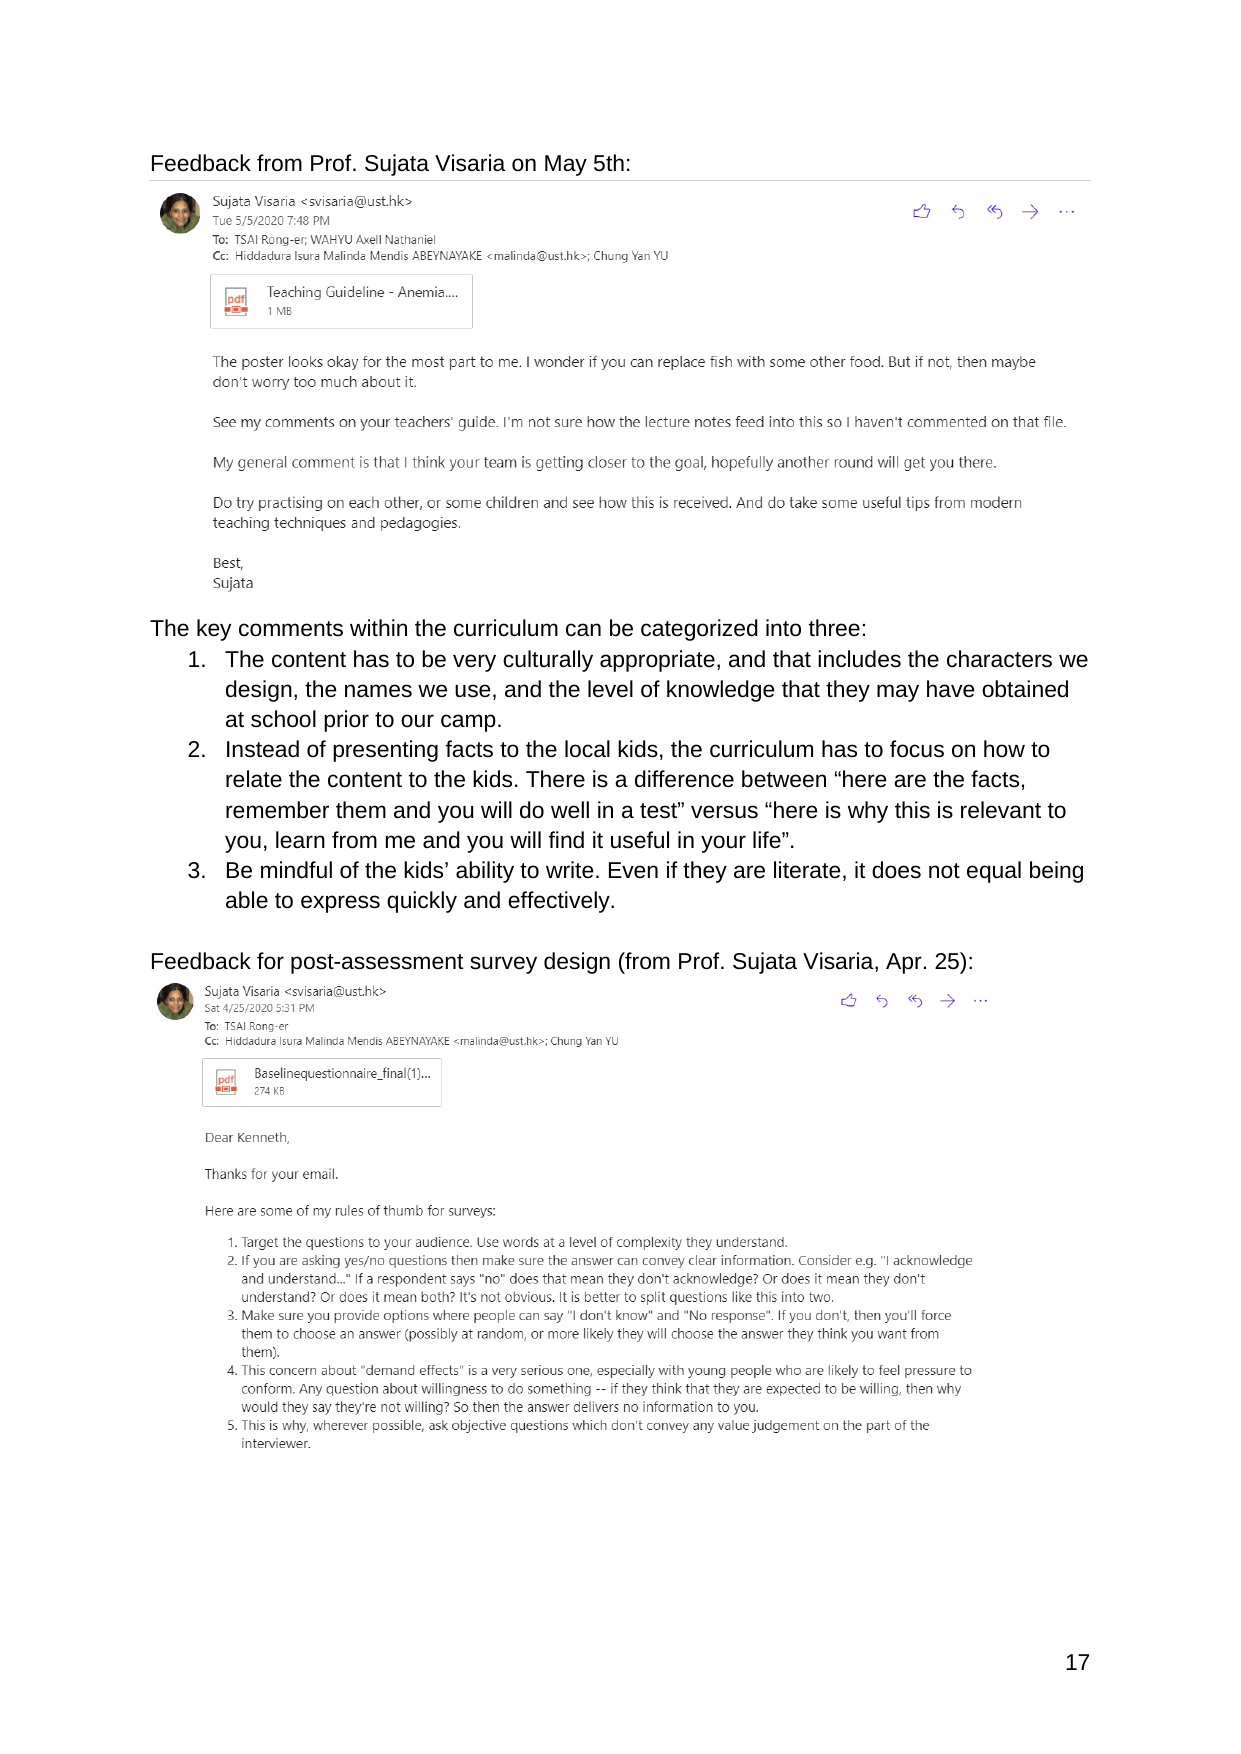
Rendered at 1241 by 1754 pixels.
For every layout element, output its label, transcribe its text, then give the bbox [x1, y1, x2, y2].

text Feedback from Prof. Sujata Visaria on May 5th: [150, 150, 1090, 176]
list Be mindful of the kids’ ability to write. Even if they are literate, it does not equal being able to express quickly and effectively. [187, 857, 1090, 913]
picture [150, 977, 1004, 1456]
picture [150, 180, 1091, 612]
text Feedback for post-assessment survey design (from Prof. Sujata Visaria, Apr. 25): [150, 948, 1090, 974]
list Instead of presenting facts to the local kids, the curriculum has to focus on how to relate the content to the kids. There is a difference between “here are the facts, remember them and you will do well in a test” versus “here is why this is relevant to you, learn from me and you will find it useful in your life”. [187, 736, 1090, 853]
text The key comments within the curriculum can be categorized into three: [150, 615, 1090, 642]
list The content has to be very culturally appropriate, and that includes the characters we design, the names we use, and the level of knowledge that they may have obtained at school prior to our camp. [187, 646, 1090, 732]
